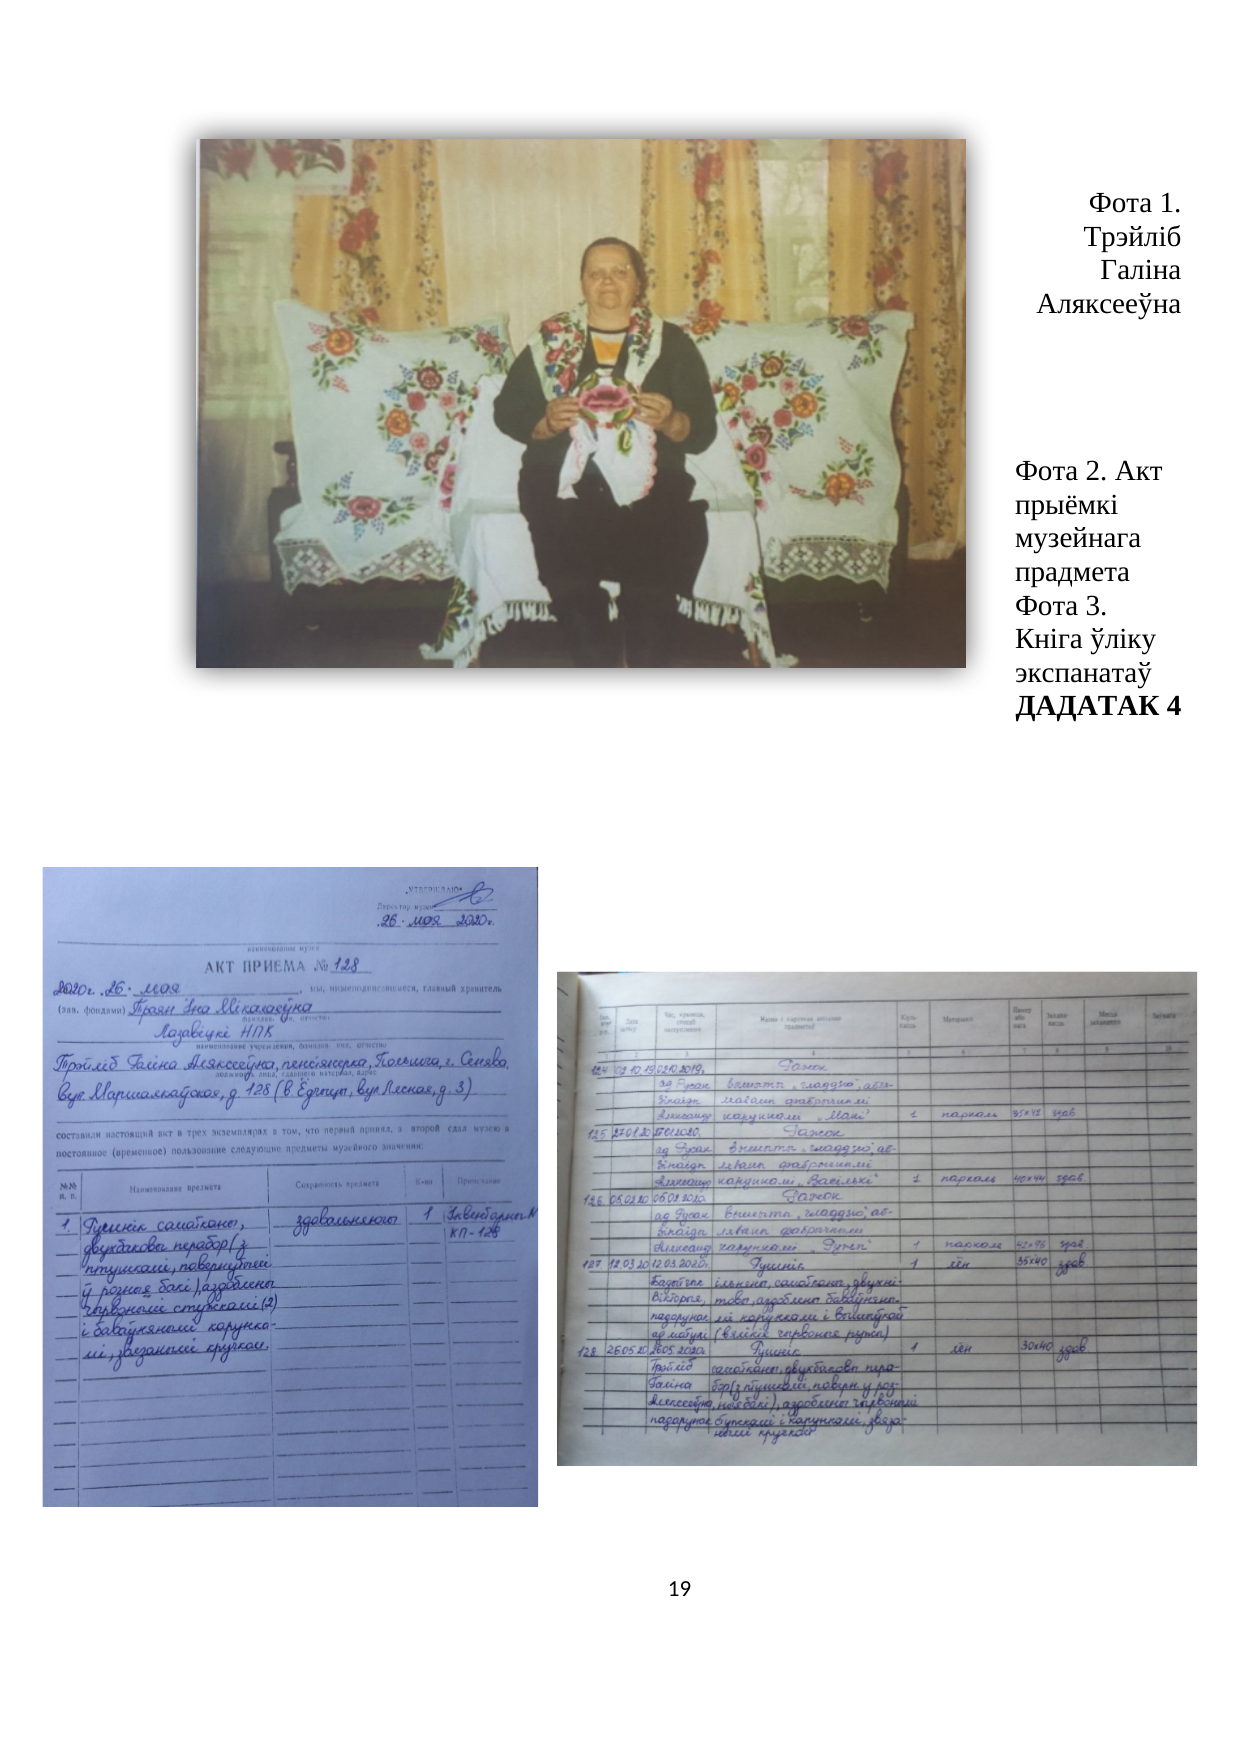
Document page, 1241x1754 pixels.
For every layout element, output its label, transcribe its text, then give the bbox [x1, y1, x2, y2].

picture [557, 972, 1197, 1466]
picture [196, 139, 966, 185]
picture [196, 319, 966, 453]
text ДАДАТАК 4 [177, 688, 1181, 722]
picture [41, 867, 538, 1505]
text Фота 1. Трэйліб Галіна Аляксееўна [177, 185, 1181, 319]
text Фота 2. Акт прыёмкі музейнага прадмета Фота 3. Кніга ўліку экспанатаў [177, 453, 1181, 688]
